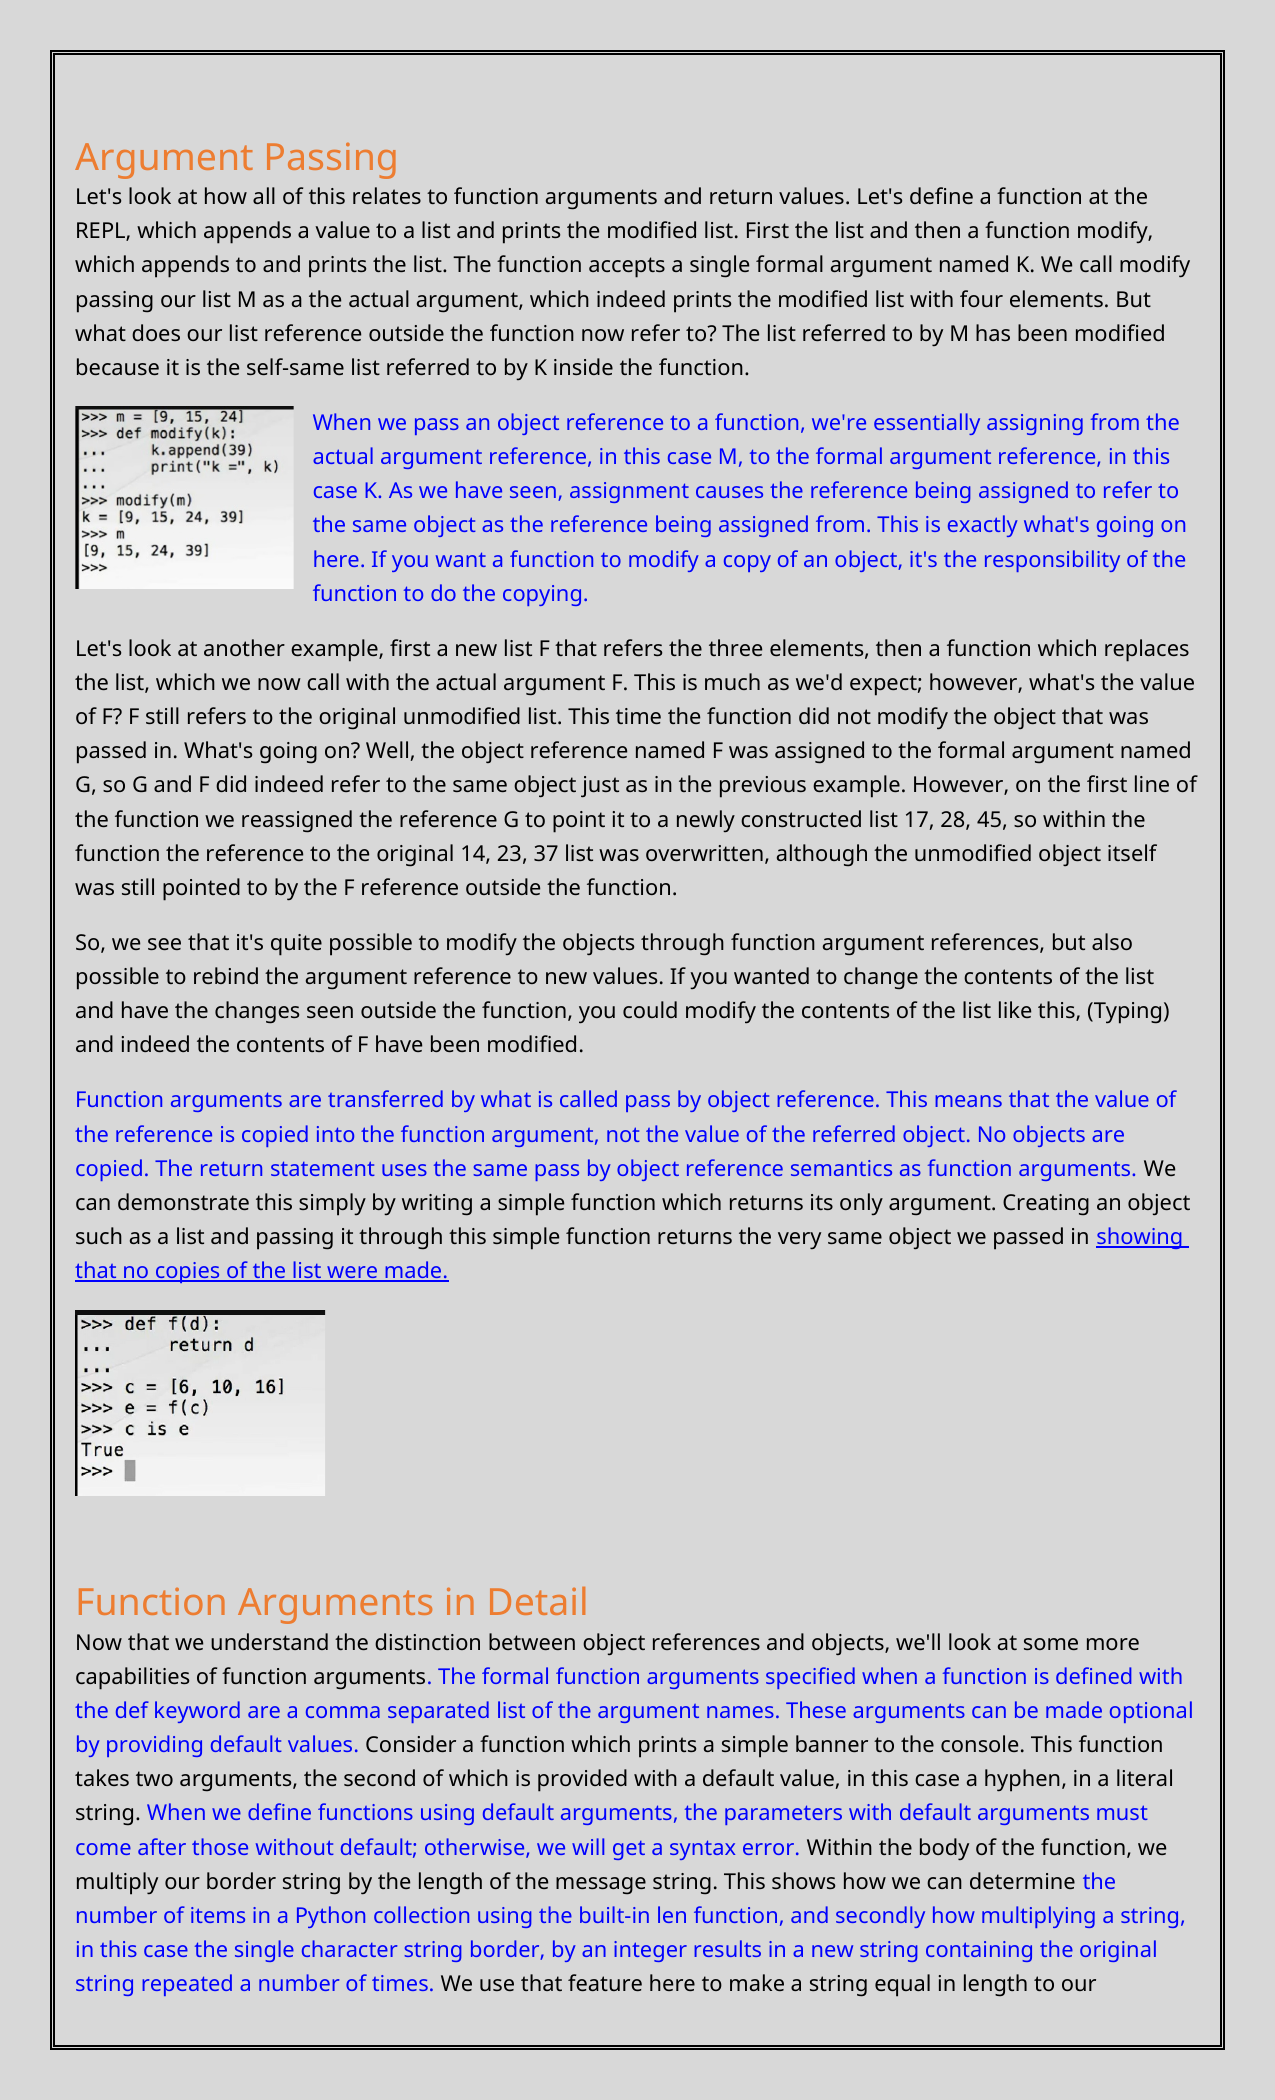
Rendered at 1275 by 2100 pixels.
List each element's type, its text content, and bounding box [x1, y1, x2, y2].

subtitle Function Arguments in Detail [75, 1576, 1200, 1627]
text Function arguments are transferred by what is called pass by object reference. This means that the value of the reference is copied into the function argument, not the value of the referred object. No objects are copied. The return statement uses the same pass by object reference semantics as function arguments. We can demonstrate this simply by writing a simple function which returns its only argument. Creating an object such as a list and passing it through this simple function returns the very same object we passed in showing that no copies of the list were made. [75, 1084, 1200, 1285]
subtitle Argument Passing [75, 130, 1200, 181]
text When we pass an object reference to a function, we're essentially assigning from the actual argument reference, in this case M, to the formal argument reference, in this case K. As we have seen, assignment causes the reference being assigned to refer to the same object as the reference being assigned from. This is exactly what's going on here. If you want a function to modify a copy of an object, it's the responsibility of the function to do the copying. [75, 407, 1200, 607]
text Let's look at how all of this relates to function arguments and return values. Let's define a function at the REPL, which appends a value to a list and prints the modified list. First the list and then a function modify, which appends to and prints the list. The function accepts a single formal argument named K. We call modify passing our list M as a the actual argument, which indeed prints the modified list with four elements. But what does our list reference outside the function now refer to? The list referred to by M has been modified because it is the self-same list referred to by K inside the function. [75, 181, 1200, 382]
picture [75, 1310, 325, 1496]
picture [75, 406, 294, 589]
text So, we see that it's quite possible to modify the objects through function argument references, but also possible to rebind the argument reference to new values. If you wanted to change the contents of the list and have the changes seen outside the function, you could modify the contents of the list like this, (Typing) and indeed the contents of F have been modified. [75, 927, 1200, 1059]
text Let's look at another example, first a new list F that refers the three elements, then a function which replaces the list, which we now call with the actual argument F. This is much as we'd expect; however, what's the value of F? F still refers to the original unmodified list. This time the function did not modify the object that was passed in. What's going on? Well, the object reference named F was assigned to the formal argument named G, so G and F did indeed refer to the same object just as in the previous example. However, on the first line of the function we reassigned the reference G to point it to a newly constructed list 17, 28, 45, so within the function the reference to the original 14, 23, 37 list was overwritten, although the unmodified object itself was still pointed to by the F reference outside the function. [75, 633, 1200, 902]
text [75, 1627, 1200, 1998]
